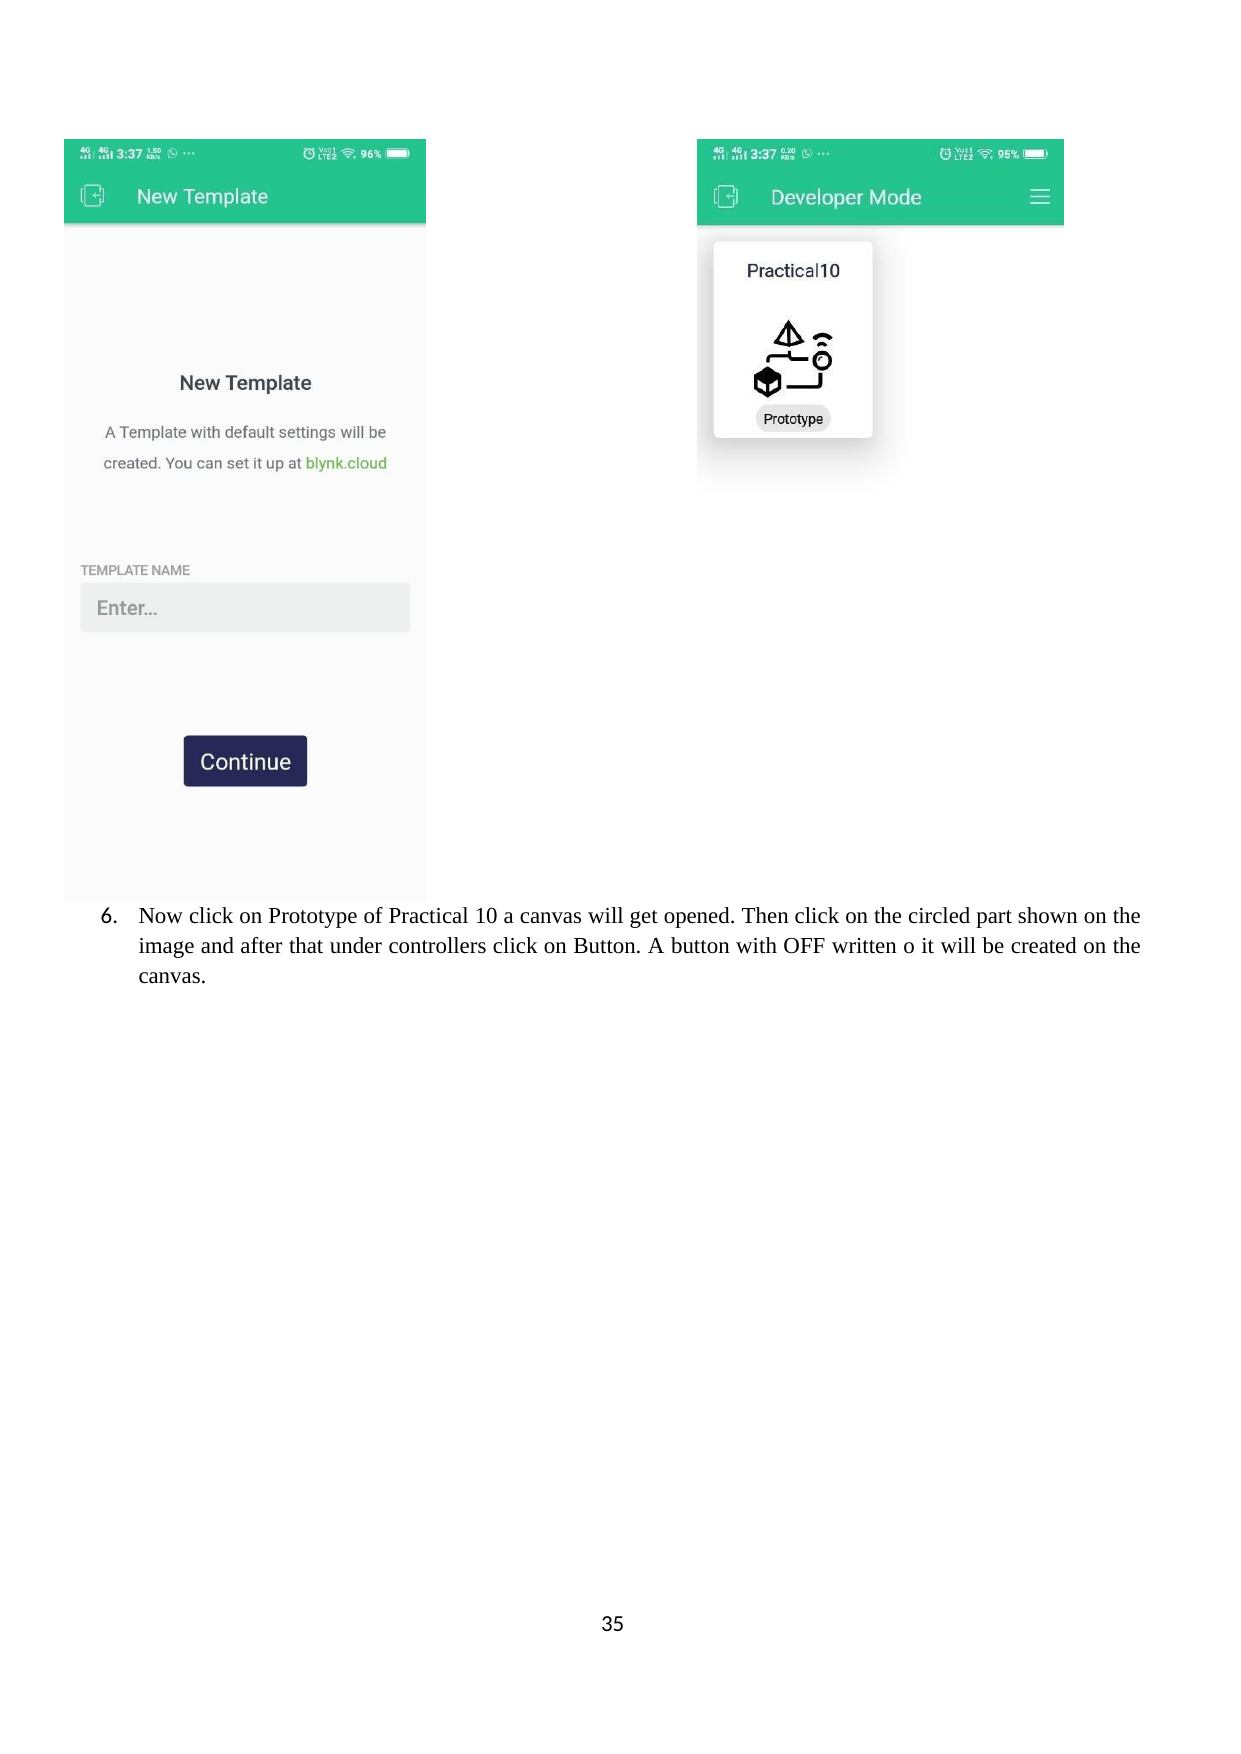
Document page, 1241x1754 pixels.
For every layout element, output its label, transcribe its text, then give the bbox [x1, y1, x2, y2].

picture [64, 139, 426, 901]
list Now click on Prototype of Practical 10 a canvas will get opened. Then click on the circled part shown on the image and after that under controllers click on Button. A button with OFF written o it will be created on the canvas. [100, 901, 1143, 988]
picture [697, 139, 1064, 497]
